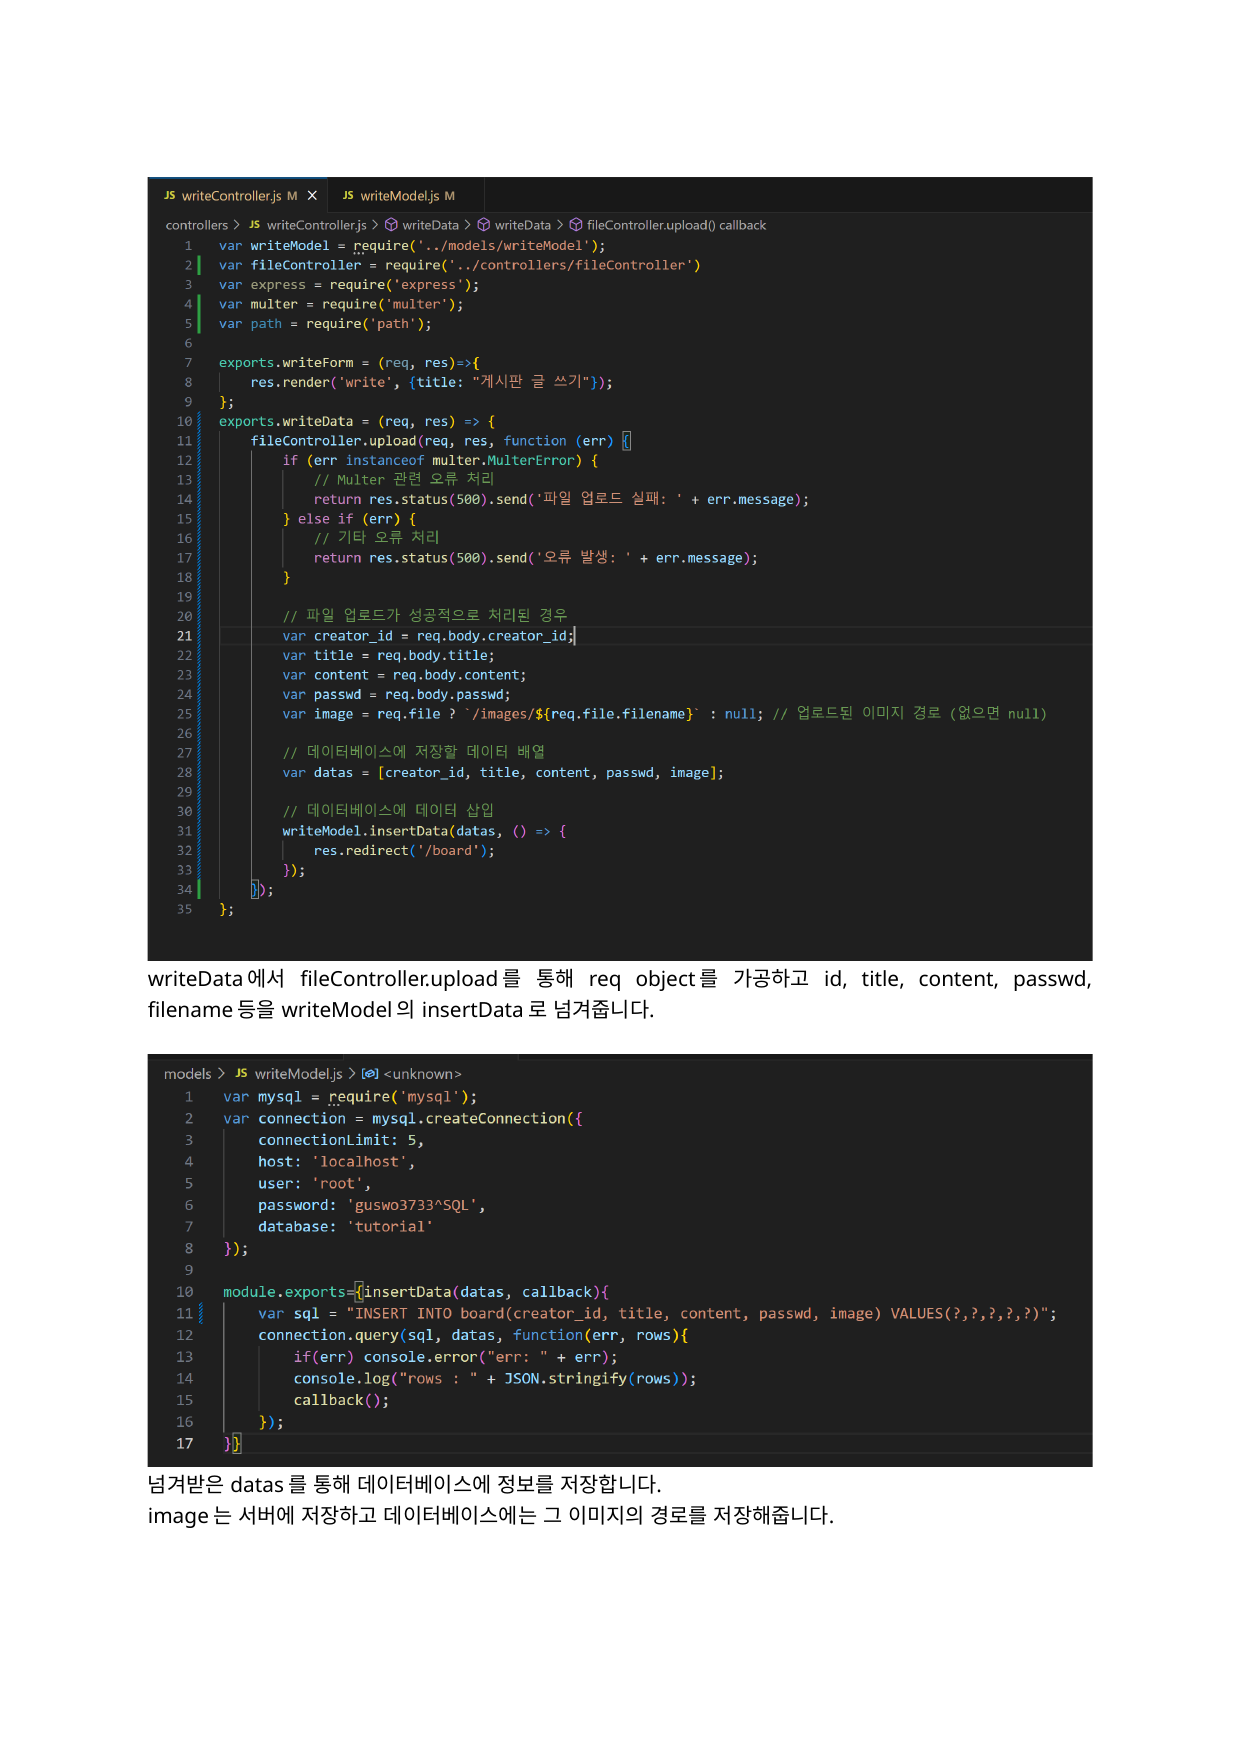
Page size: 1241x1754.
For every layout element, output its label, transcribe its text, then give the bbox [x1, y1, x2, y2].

text image는 서버에 저장하고 데이터베이스에는 그 이미지의 경로를 저장해줍니다. [148, 1499, 1093, 1530]
text 넘겨받은 datas를 통해 데이터베이스에 정보를 저장합니다. [148, 1468, 1093, 1498]
text writeData에서 fileController.upload를 통해 req object를 가공하고 id, title, content, passwd, filename등을 writeModel의 insertData로 넘겨줍니다. [148, 962, 1093, 1024]
picture [147, 1054, 1093, 1467]
picture [147, 177, 1093, 961]
